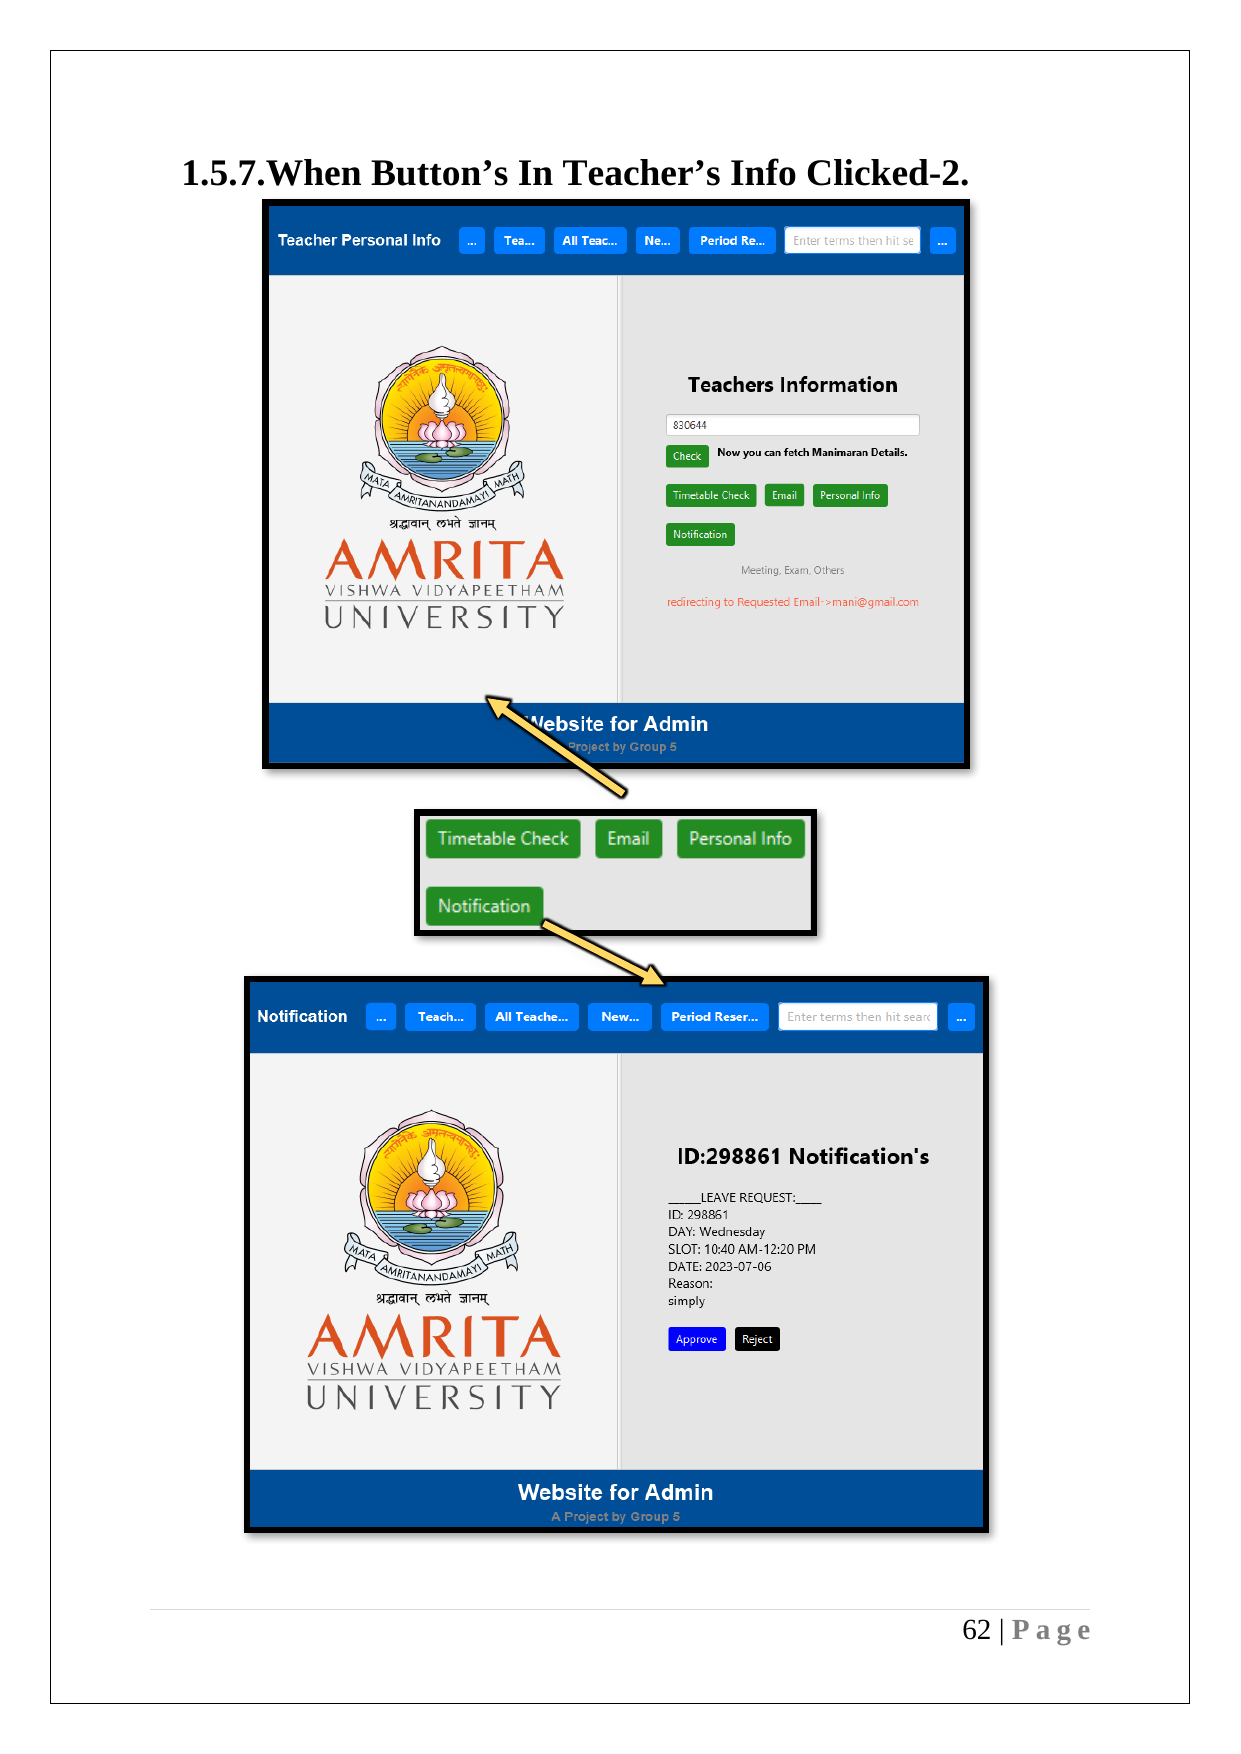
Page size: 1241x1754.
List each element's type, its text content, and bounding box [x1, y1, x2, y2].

subtitle 1.5.7.When Button’s In Teacher’s Info Clicked-2. [181, 150, 1090, 193]
picture [250, 982, 983, 1527]
picture [420, 816, 811, 930]
picture [269, 206, 964, 763]
